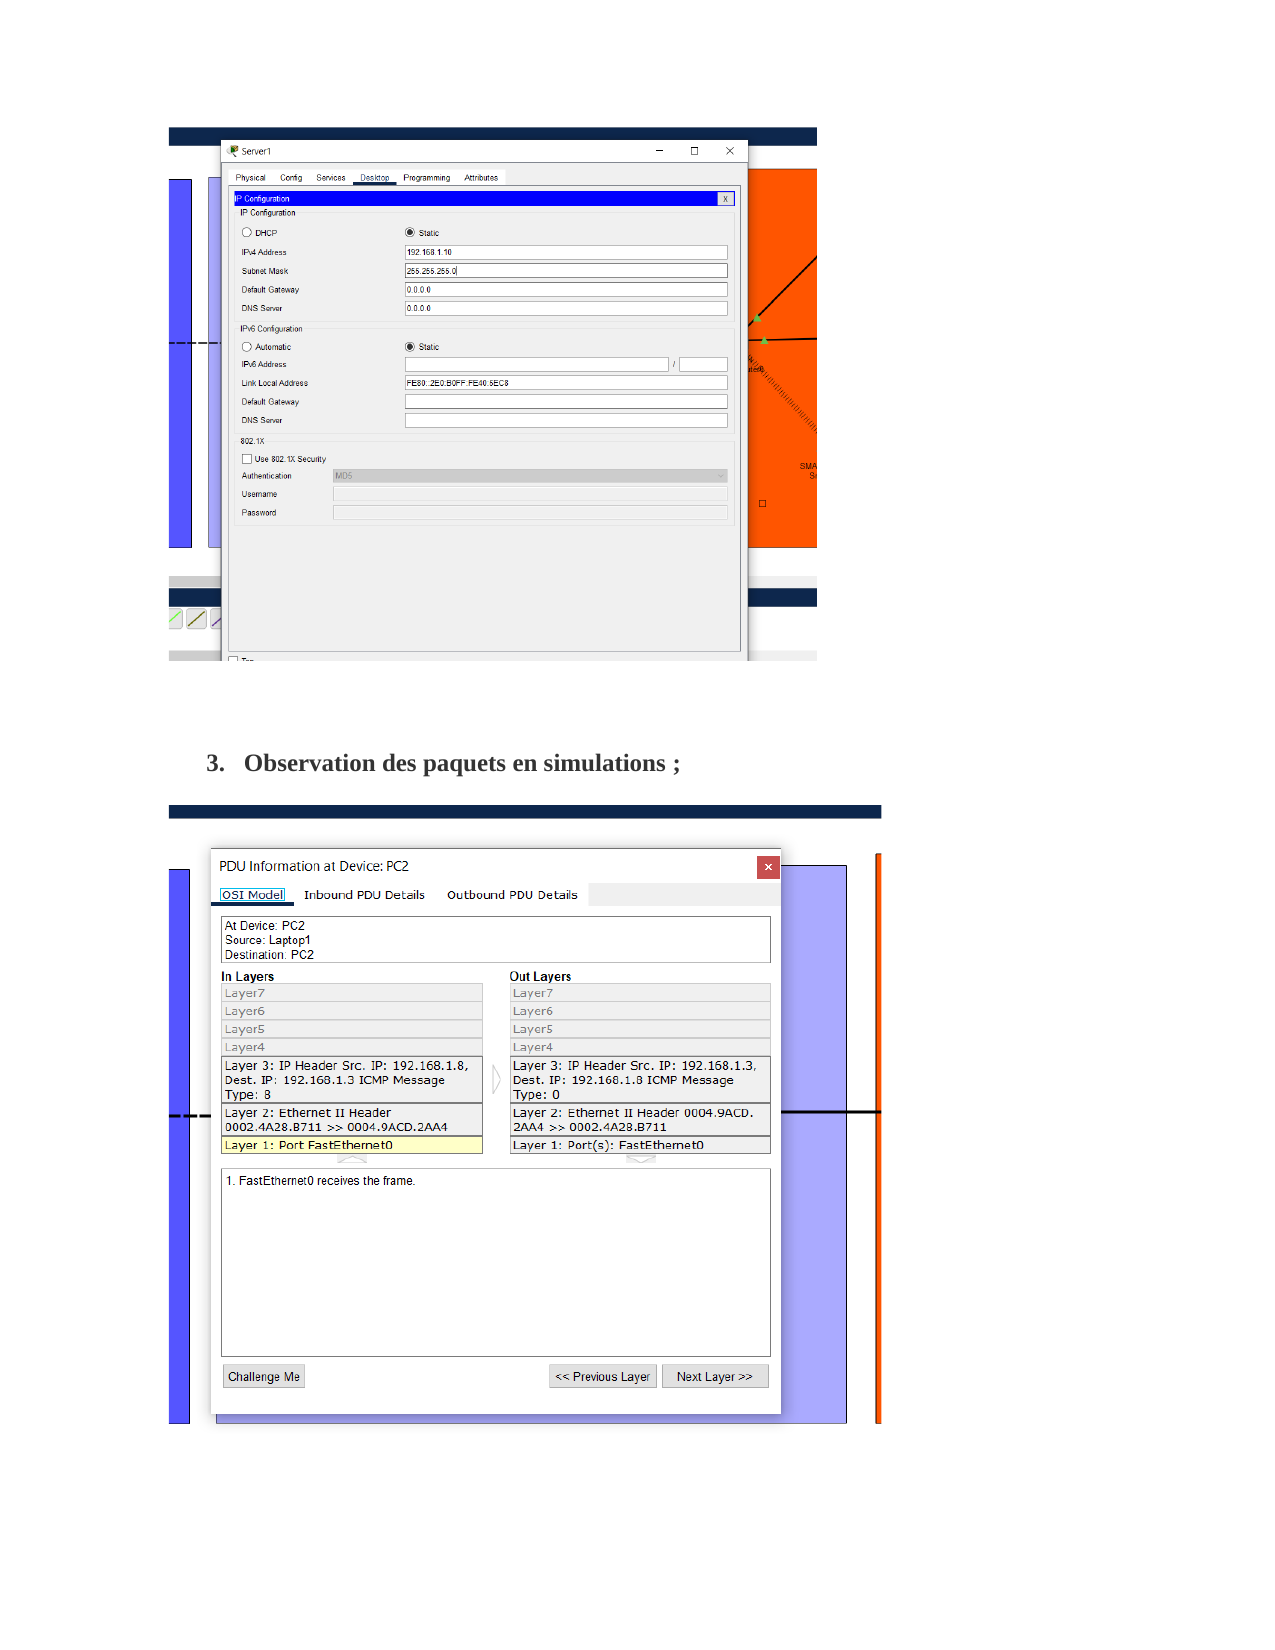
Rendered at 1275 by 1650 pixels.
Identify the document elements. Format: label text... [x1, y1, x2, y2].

picture [168, 121, 817, 661]
list Observation des paquets en simulations ; [206, 748, 1106, 776]
picture [168, 805, 882, 1443]
